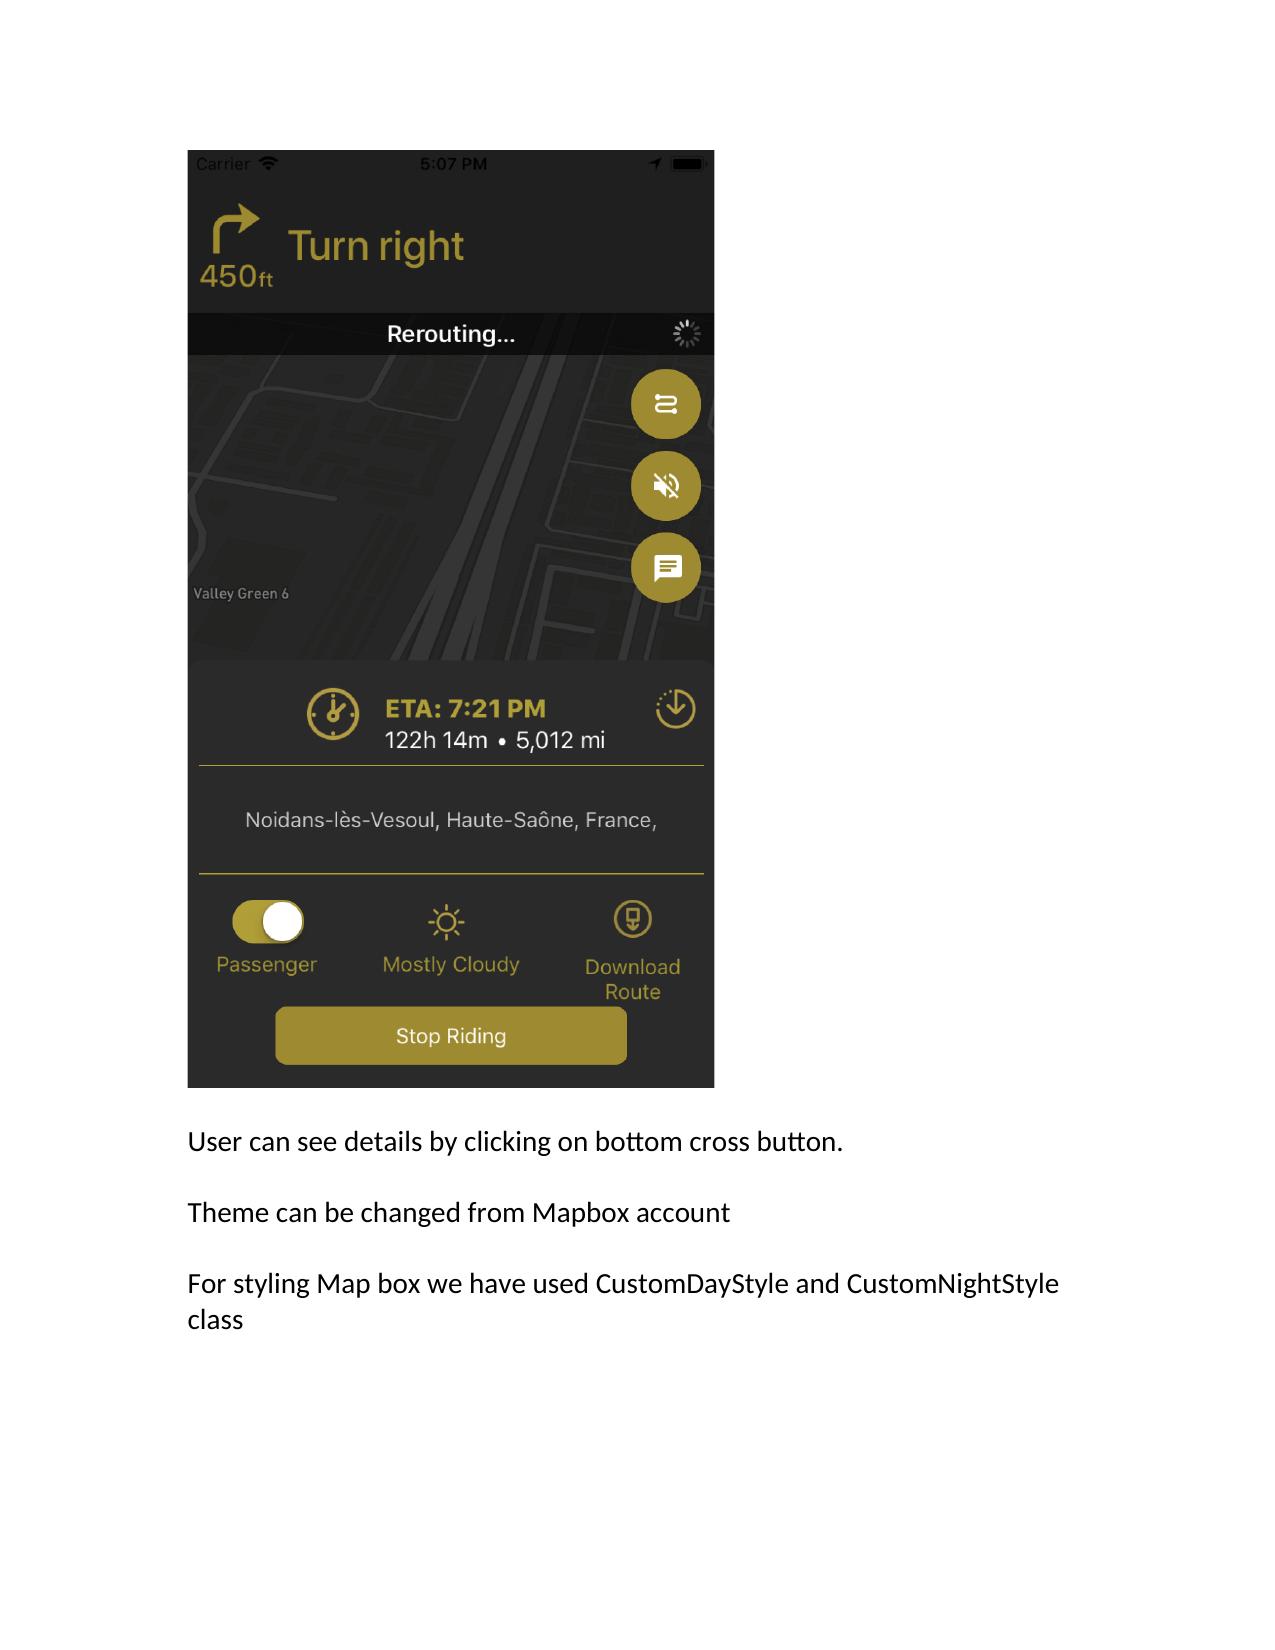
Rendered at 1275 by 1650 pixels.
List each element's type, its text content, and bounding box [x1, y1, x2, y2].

text For styling Map box we have used CustomDayStyle and CustomNightStyle class [187, 1266, 1087, 1337]
text Theme can be changed from Mapbox account [187, 1194, 1087, 1230]
picture [187, 150, 715, 1088]
text User can see details by clicking on bottom cross button. [187, 1123, 1087, 1159]
